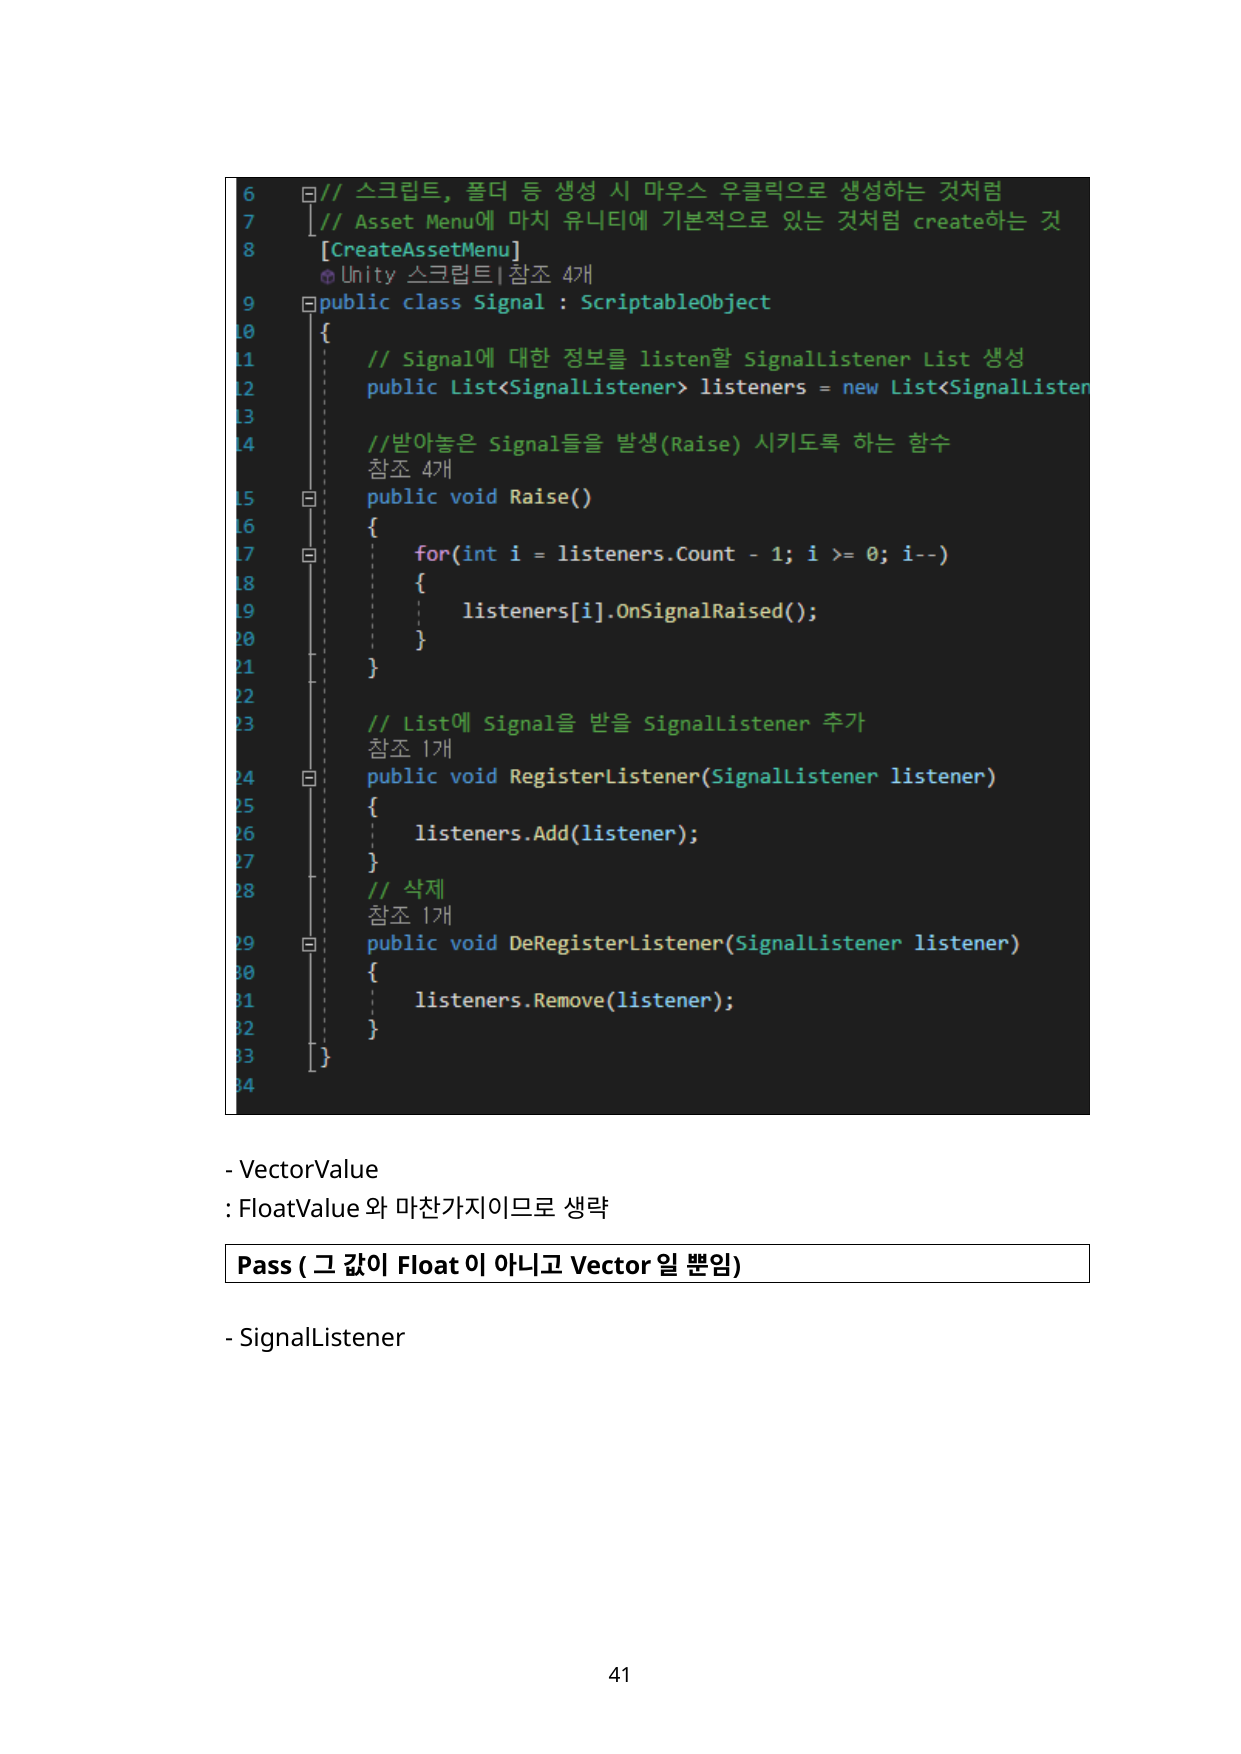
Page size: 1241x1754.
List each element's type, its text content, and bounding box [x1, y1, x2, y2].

list - SignalListener [225, 1283, 1090, 1353]
picture [236, 178, 1090, 1114]
table_header [226, 178, 236, 1114]
list - VectorValue : FloatValue와 마찬가지이므로 생략 [225, 1115, 1090, 1225]
table_header Pass ( 그 값이 Float이 아니고 Vector일 뿐임) [226, 1245, 1089, 1282]
